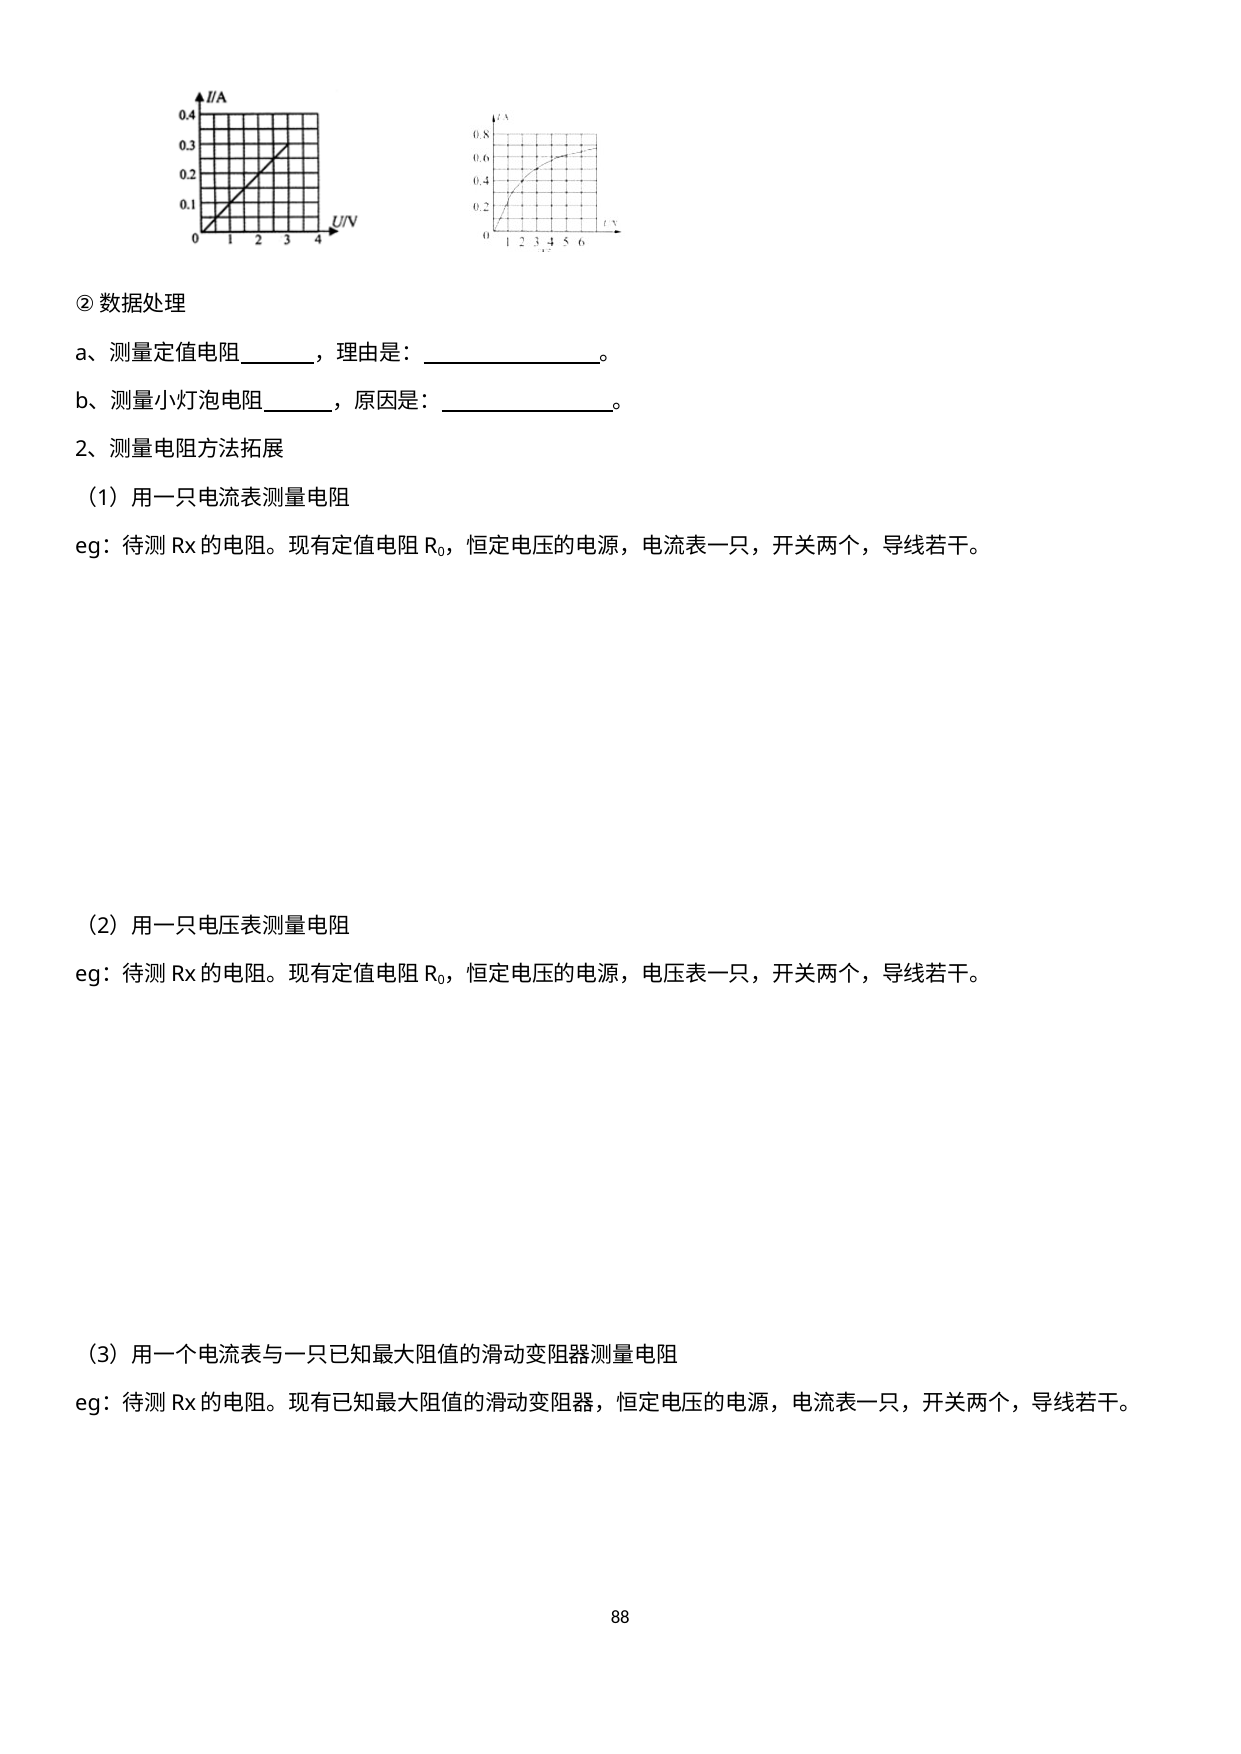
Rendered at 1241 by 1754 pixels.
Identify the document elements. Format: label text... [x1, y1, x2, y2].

text 2、测量电阻方法拓展 [75, 431, 1165, 463]
picture [462, 106, 631, 252]
text eg：待测Rx的电阻。现有定值电阻R0，恒定电压的电源，电流表一只，开关两个，导线若干。 [75, 528, 1165, 560]
text eg：待测Rx的电阻。现有定值电阻R0，恒定电压的电源，电压表一只，开关两个，导线若干。 [75, 956, 1165, 989]
text （2）用一只电压表测量电阻 [75, 908, 1165, 940]
text eg：待测Rx的电阻。现有已知最大阻值的滑动变阻器，恒定电压的电源，电流表一只，开关两个，导线若干。 [75, 1384, 1165, 1417]
text b、测量小灯泡电阻 ，原因是： 。 [75, 383, 1165, 415]
text ②数据处理 [75, 286, 1165, 318]
text a、测量定值电阻 ，理由是： 。 [75, 334, 1165, 367]
picture [162, 76, 367, 252]
text （3）用一个电流表与一只已知最大阻值的滑动变阻器测量电阻 [75, 1336, 1165, 1369]
text （1）用一只电流表测量电阻 [75, 479, 1165, 512]
